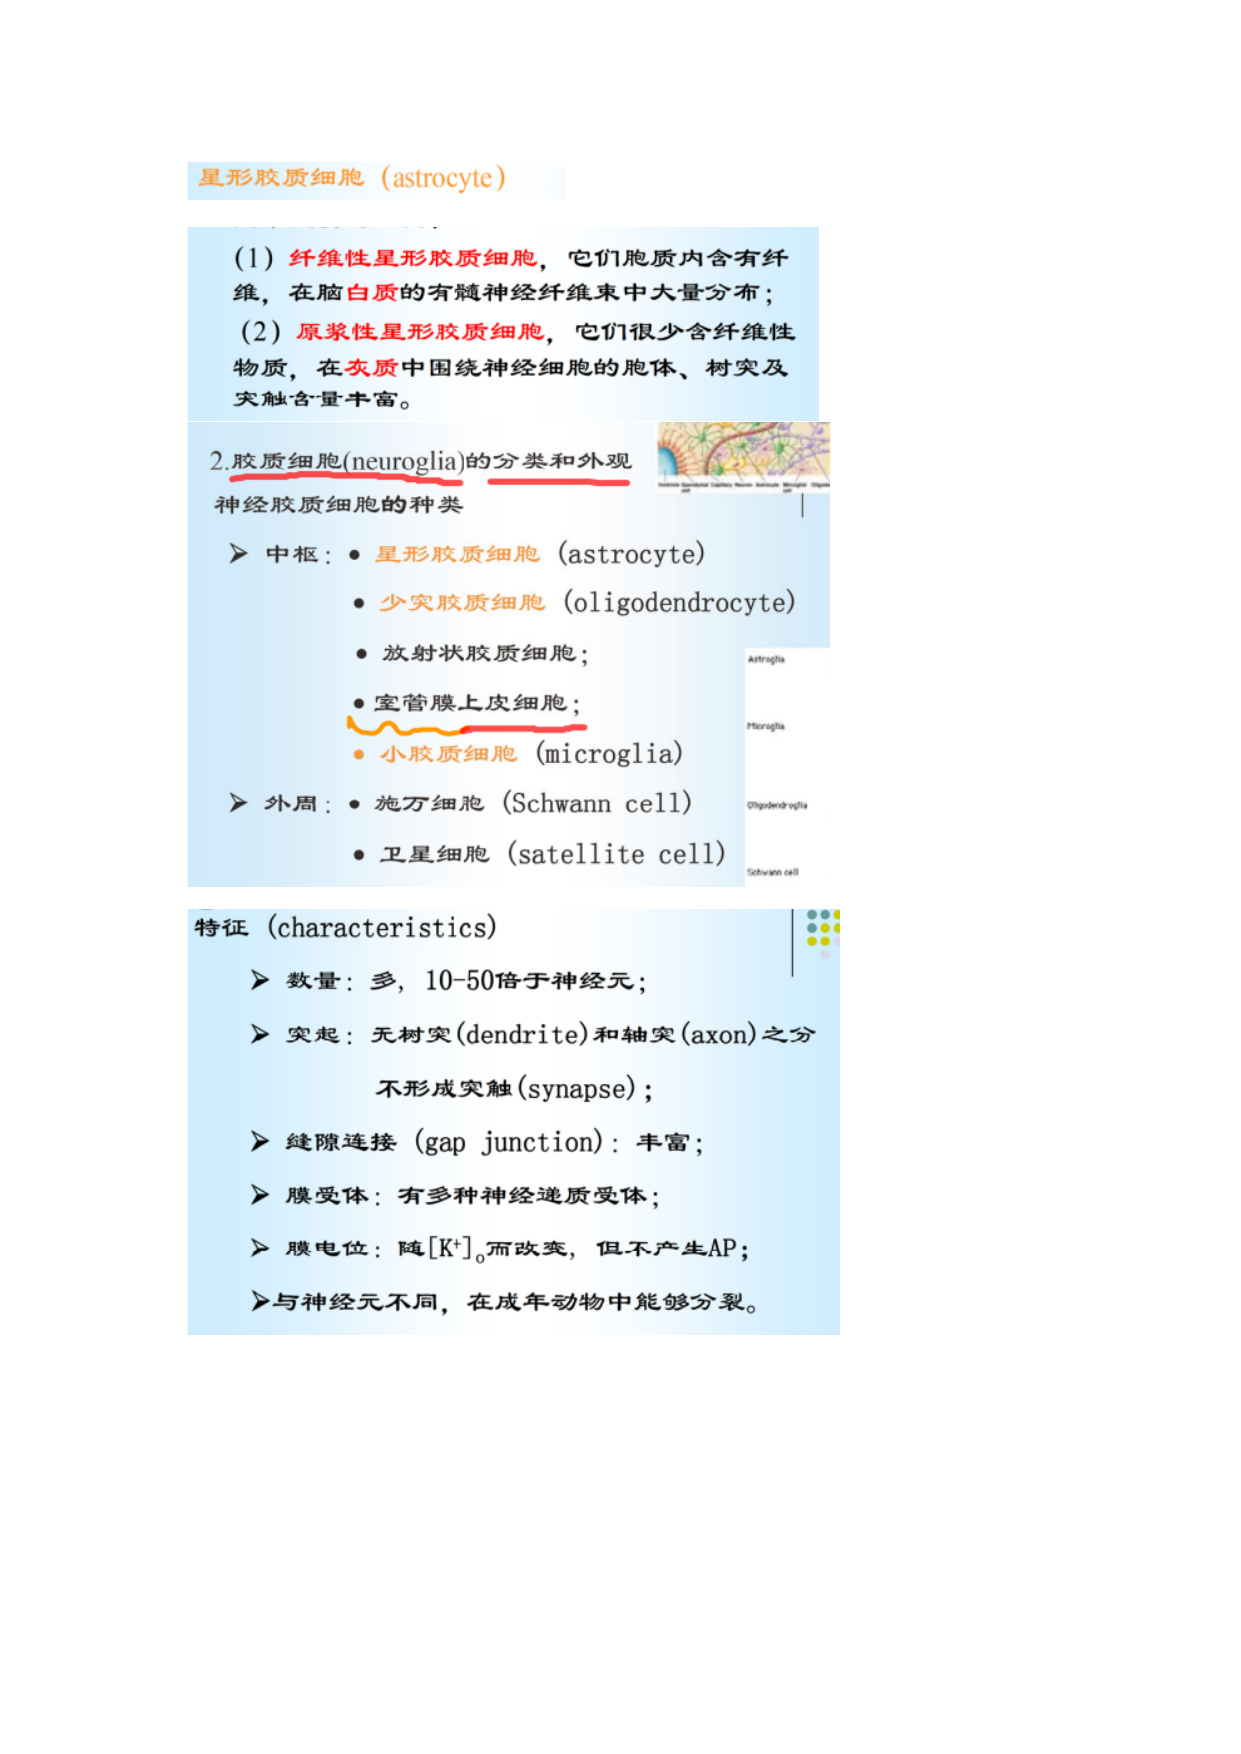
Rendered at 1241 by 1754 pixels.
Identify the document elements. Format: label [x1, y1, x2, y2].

picture [187, 422, 830, 887]
picture [187, 909, 840, 1335]
picture [187, 227, 819, 421]
picture [187, 162, 567, 200]
